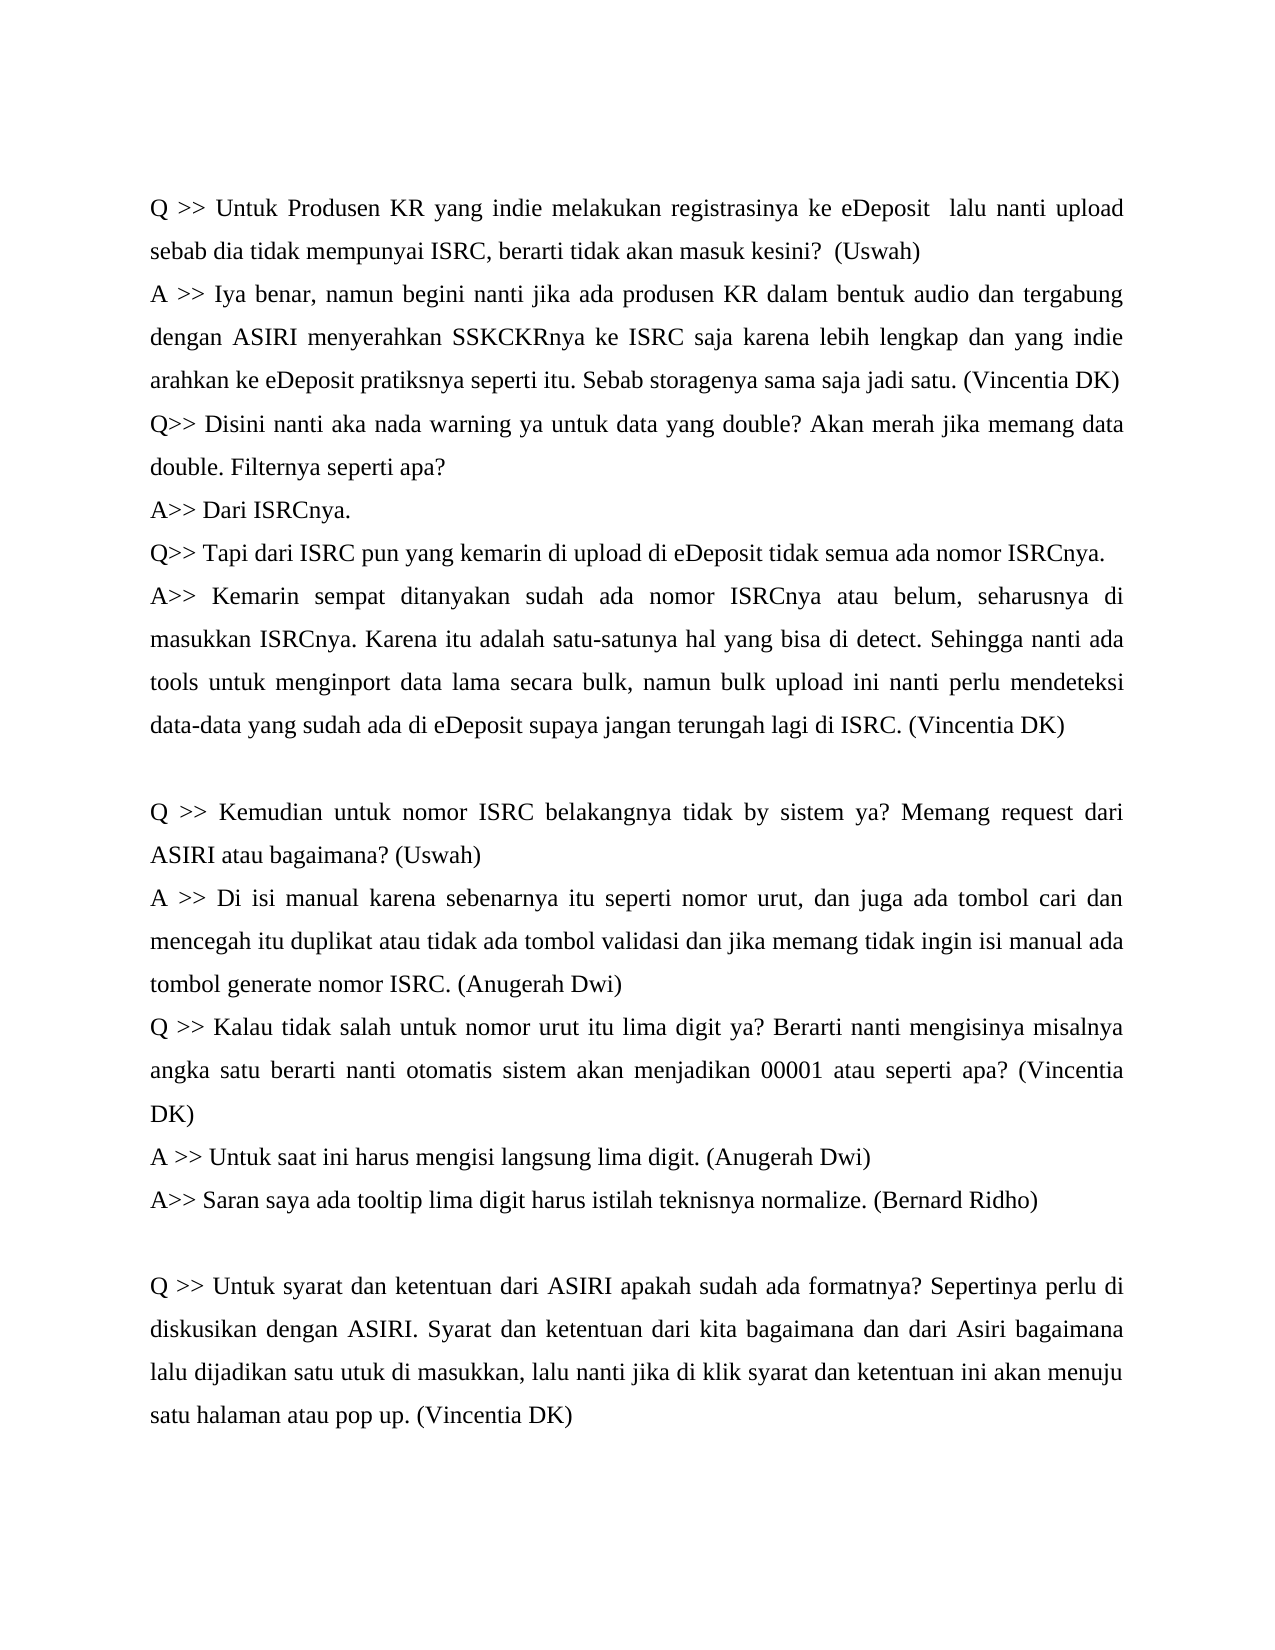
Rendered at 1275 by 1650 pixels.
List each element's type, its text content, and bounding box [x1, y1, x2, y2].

text Q>> Disini nanti aka nada warning ya untuk data yang double? Akan merah jika memang data double. Filternya seperti apa? [150, 409, 1125, 481]
text Q >> Kalau tidak salah untuk nomor urut itu lima digit ya? Berarti nanti mengisinya misalnya angka satu berarti nanti otomatis sistem akan menjadikan 00001 atau seperti apa? (Vincentia DK) [150, 1012, 1125, 1127]
text Q >> Untuk Produsen KR yang indie melakukan registrasinya ke eDeposit lalu nanti upload sebab dia tidak mempunyai ISRC, berarti tidak akan masuk kesini? (Uswah) [150, 193, 1125, 265]
text A>> Kemarin sempat ditanyakan sudah ada nomor ISRCnya atau belum, seharusnya di masukkan ISRCnya. Karena itu adalah satu-satunya hal yang bisa di detect. Sehingga nanti ada tools untuk menginport data lama secara bulk, namun bulk upload ini nanti perlu mendeteksi data-data yang sudah ada di eDeposit supaya jangan terungah lagi di ISRC. (Vincentia DK) [150, 581, 1125, 739]
text A >> Iya benar, namun begini nanti jika ada produsen KR dalam bentuk audio dan tergabung dengan ASIRI menyerahkan SSKCKRnya ke ISRC saja karena lebih lengkap dan yang indie arahkan ke eDeposit pratiksnya seperti itu. Sebab storagenya sama saja jadi satu. (Vincentia DK) [150, 279, 1125, 394]
text A >> Untuk saat ini harus mengisi langsung lima digit. (Anugerah Dwi) [150, 1142, 1125, 1171]
text A >> Di isi manual karena sebenarnya itu seperti nomor urut, dan juga ada tombol cari dan mencegah itu duplikat atau tidak ada tombol validasi dan jika memang tidak ingin isi manual ada tombol generate nomor ISRC. (Anugerah Dwi) [150, 883, 1125, 998]
text Q >> Untuk syarat dan ketentuan dari ASIRI apakah sudah ada formatnya? Sepertinya perlu di diskusikan dengan ASIRI. Syarat dan ketentuan dari kita bagaimana dan dari Asiri bagaimana lalu dijadikan satu utuk di masukkan, lalu nanti jika di klik syarat dan ketentuan ini akan menuju satu halaman atau pop up. (Vincentia DK) [150, 1271, 1125, 1429]
text Q >> Kemudian untuk nomor ISRC belakangnya tidak by sistem ya? Memang request dari ASIRI atau bagaimana? (Uswah) [150, 797, 1125, 869]
text A>> Dari ISRCnya. [150, 495, 1125, 524]
text Q>> Tapi dari ISRC pun yang kemarin di upload di eDeposit tidak semua ada nomor ISRCnya. [150, 538, 1125, 567]
text A>> Saran saya ada tooltip lima digit harus istilah teknisnya normalize. (Bernard Ridho) [150, 1185, 1125, 1214]
